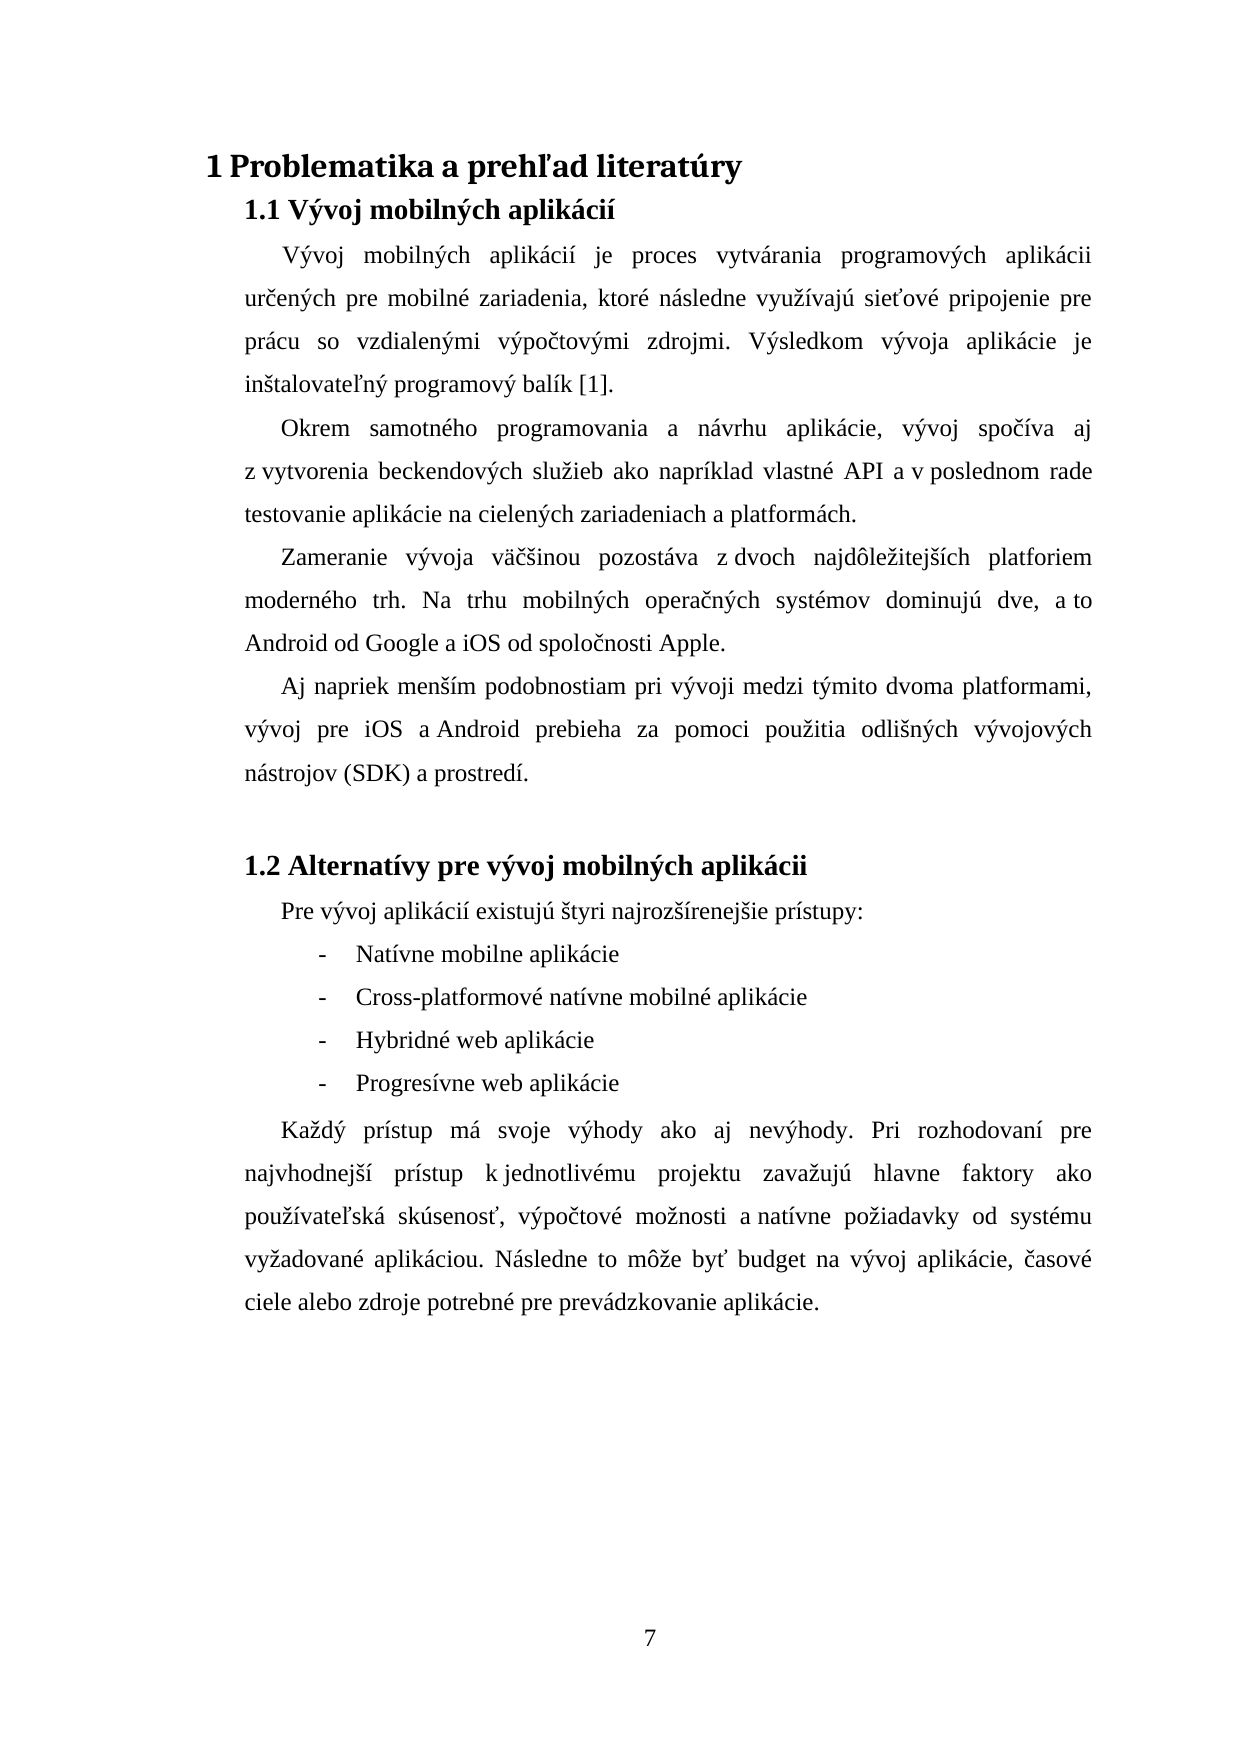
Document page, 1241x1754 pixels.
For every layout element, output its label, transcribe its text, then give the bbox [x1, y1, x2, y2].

list Hybridné web aplikácie [318, 1025, 1092, 1054]
text Vývoj mobilných aplikácií je proces vytvárania programových aplikácii určených pre mobilné zariadenia, ktoré následne využívajú sieťové pripojenie pre prácu so vzdialenými výpočtovými zdrojmi. Výsledkom vývoja aplikácie je inštalovateľný programový balík [1]. [244, 240, 1092, 398]
list Progresívne web aplikácie [318, 1068, 1092, 1097]
subtitle Problematika a prehľad literatúry [207, 148, 1092, 186]
text Aj napriek menším podobnostiam pri vývoji medzi týmito dvoma platformami, vývoj pre iOS a Android prebieha za pomoci použitia odlišných vývojových nástrojov (SDK) a prostredí. [244, 671, 1092, 786]
list Natívne mobilne aplikácie [318, 939, 1092, 968]
text Okrem samotného programovania a návrhu aplikácie, vývoj spočíva aj z vytvorenia beckendových služieb ako napríklad vlastné API a v poslednom rade testovanie aplikácie na cielených zariadeniach a platformách. [244, 413, 1092, 528]
text Pre vývoj aplikácií existujú štyri najrozšírenejšie prístupy: [207, 896, 1092, 925]
text Vývoj mobilných aplikácií [244, 192, 1092, 226]
list Cross-platformové natívne mobilné aplikácie [318, 982, 1092, 1011]
text Zameranie vývoja väčšinou pozostáva z dvoch najdôležitejších platforiem moderného trh. Na trhu mobilných operačných systémov dominujú dve, a to Android od Google a iOS od spoločnosti Apple. [244, 542, 1092, 657]
text Alternatívy pre vývoj mobilných aplikácii [244, 848, 1092, 882]
text Každý prístup má svoje výhody ako aj nevýhody. Pri rozhodovaní pre najvhodnejší prístup k jednotlivému projektu zavažujú hlavne faktory ako používateľská skúsenosť, výpočtové možnosti a natívne požiadavky od systému vyžadované aplikáciou. Následne to môže byť budget na vývoj aplikácie, časové ciele alebo zdroje potrebné pre prevádzkovanie aplikácie. [244, 1115, 1092, 1316]
